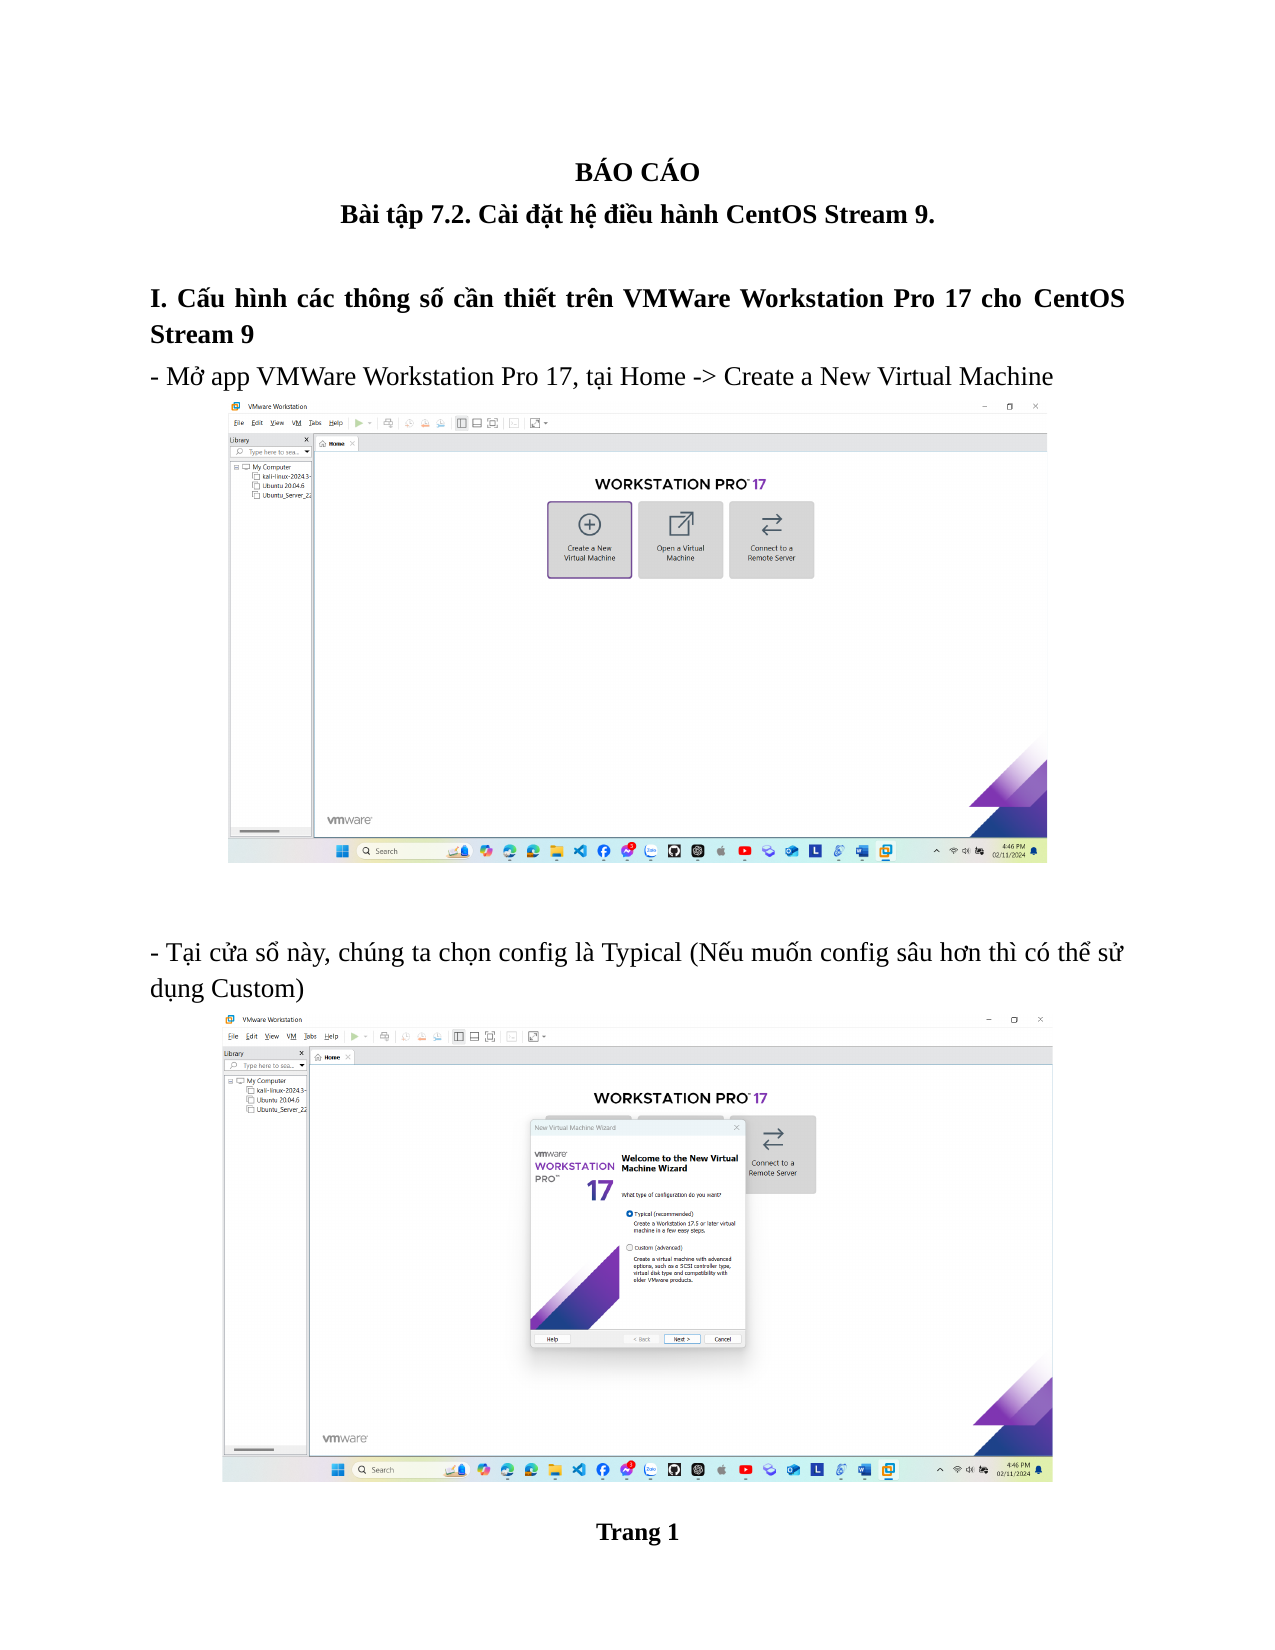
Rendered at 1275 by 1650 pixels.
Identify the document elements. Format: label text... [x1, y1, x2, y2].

text I. Cấu hình các thông số cần thiết trên VMWare Workstation Pro 17 cho CentOS Stream 9 [150, 282, 1125, 349]
text - Mở app VMWare Workstation Pro 17, tại Home -> Create a New Virtual Machine [150, 360, 1125, 391]
picture [222, 1014, 1053, 1482]
picture [228, 401, 1048, 863]
text BÁO CÁO [150, 156, 1125, 187]
text Bài tập 7.2. Cài đặt hệ điều hành CentOS Stream 9. [150, 198, 1125, 229]
text - Tại cửa sổ này, chúng ta chọn config là Typical (Nếu muốn config sâu hơn thì có thể sử dụng Custom) [150, 937, 1125, 1003]
